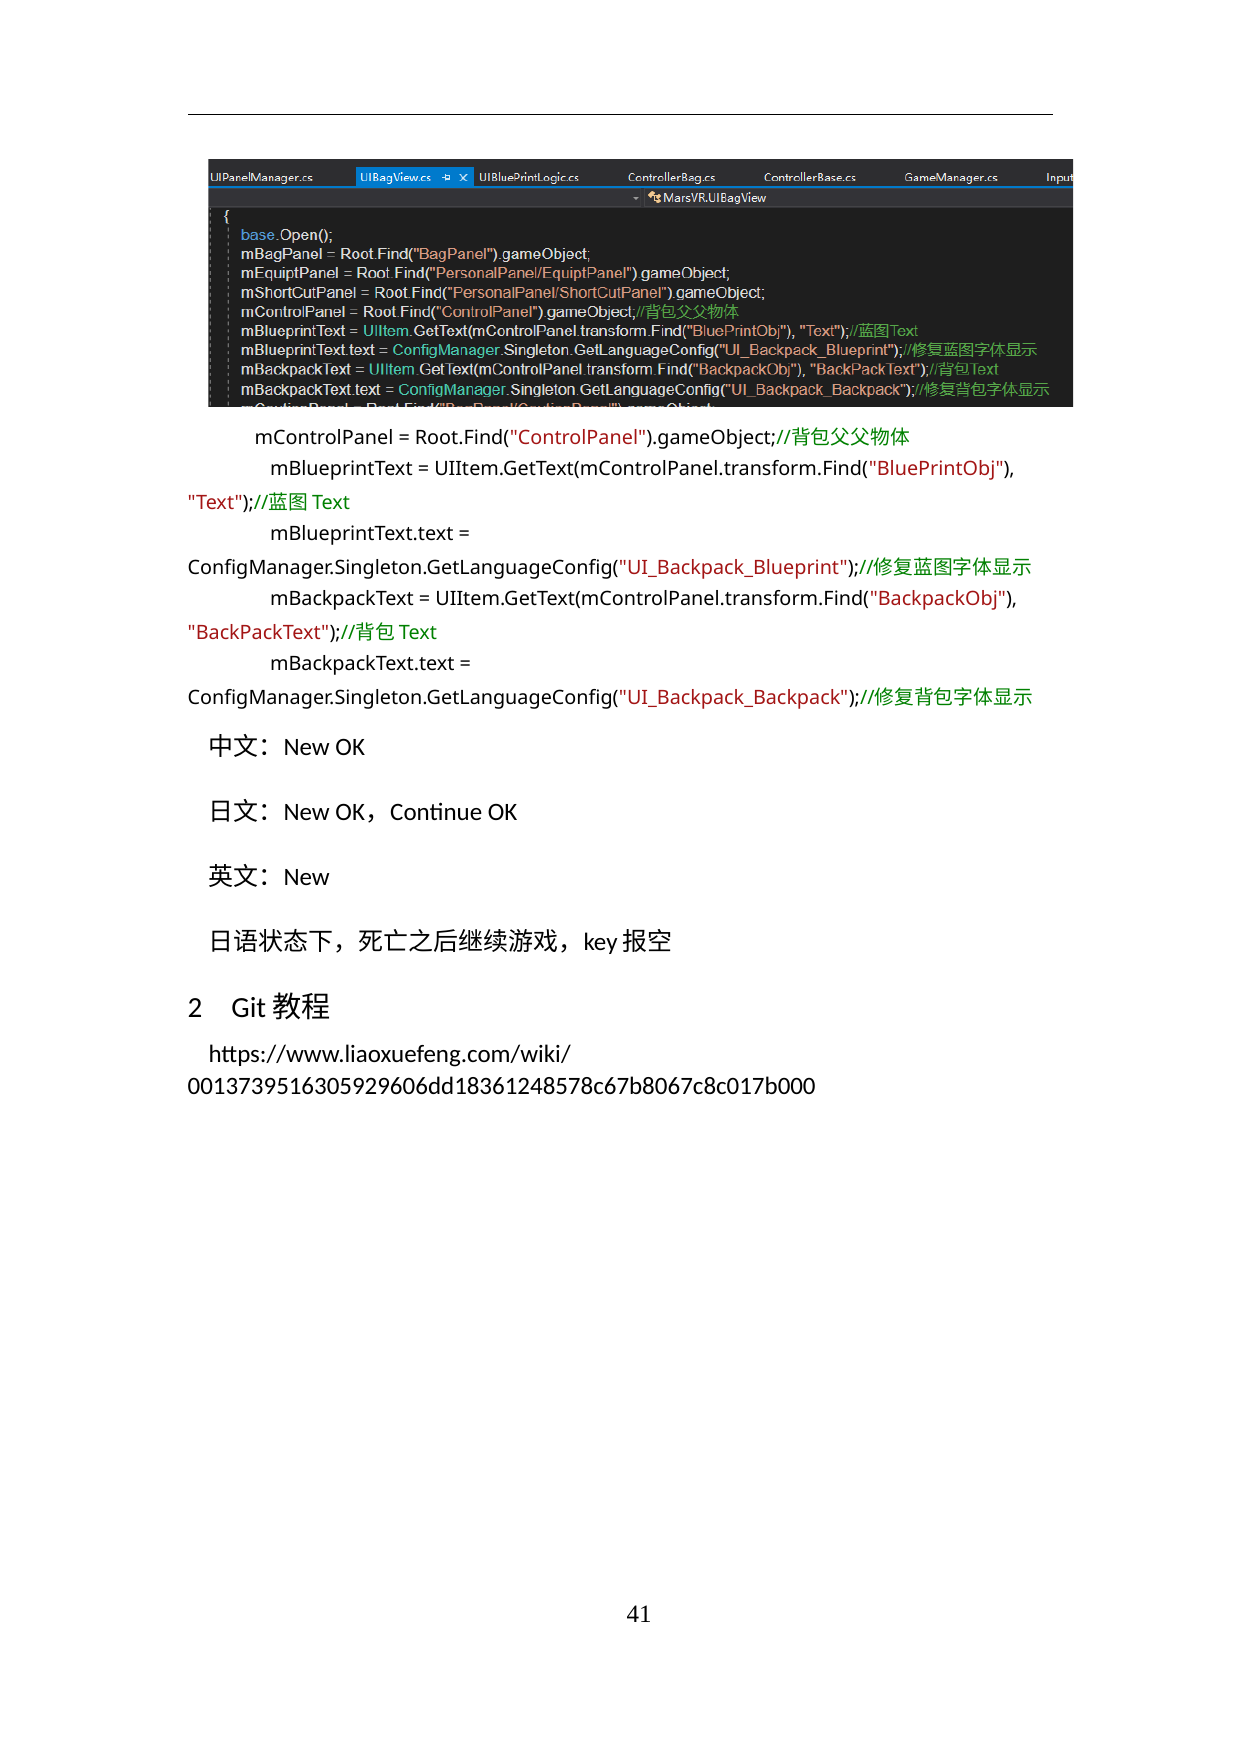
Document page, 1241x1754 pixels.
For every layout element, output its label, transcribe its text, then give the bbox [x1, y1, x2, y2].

text mBlueprintText.text = ConfigManager.Singleton.GetLanguageConfig("UI_Backpack_Blueprint");//修复蓝图字体显示 [187, 517, 1053, 582]
text 英文：New [187, 842, 1053, 907]
text mBackpackText = UIItem.GetText(mControlPanel.transform.Find("BackpackObj"), "BackPackText");//背包Text [187, 582, 1053, 647]
text https://www.liaoxuefeng.com/wiki/0013739516305929606dd18361248578c67b8067c8c017b000 [187, 1037, 1053, 1102]
text 日文：New OK，Continue OK [187, 777, 1053, 842]
subtitle Git教程 [187, 972, 1053, 1037]
text mControlPanel = Root.Find("ControlPanel").gameObject;//背包父父物体 [187, 419, 1053, 452]
text 中文：New OK [187, 712, 1053, 777]
text 日语状态下，死亡之后继续游戏，key报空 [187, 907, 1053, 972]
text mBlueprintText = UIItem.GetText(mControlPanel.transform.Find("BluePrintObj"), "Text");//蓝图Text [187, 452, 1053, 517]
picture [208, 159, 1074, 407]
text mBackpackText.text = ConfigManager.Singleton.GetLanguageConfig("UI_Backpack_Backpack");//修复背包字体显示 [187, 647, 1053, 712]
